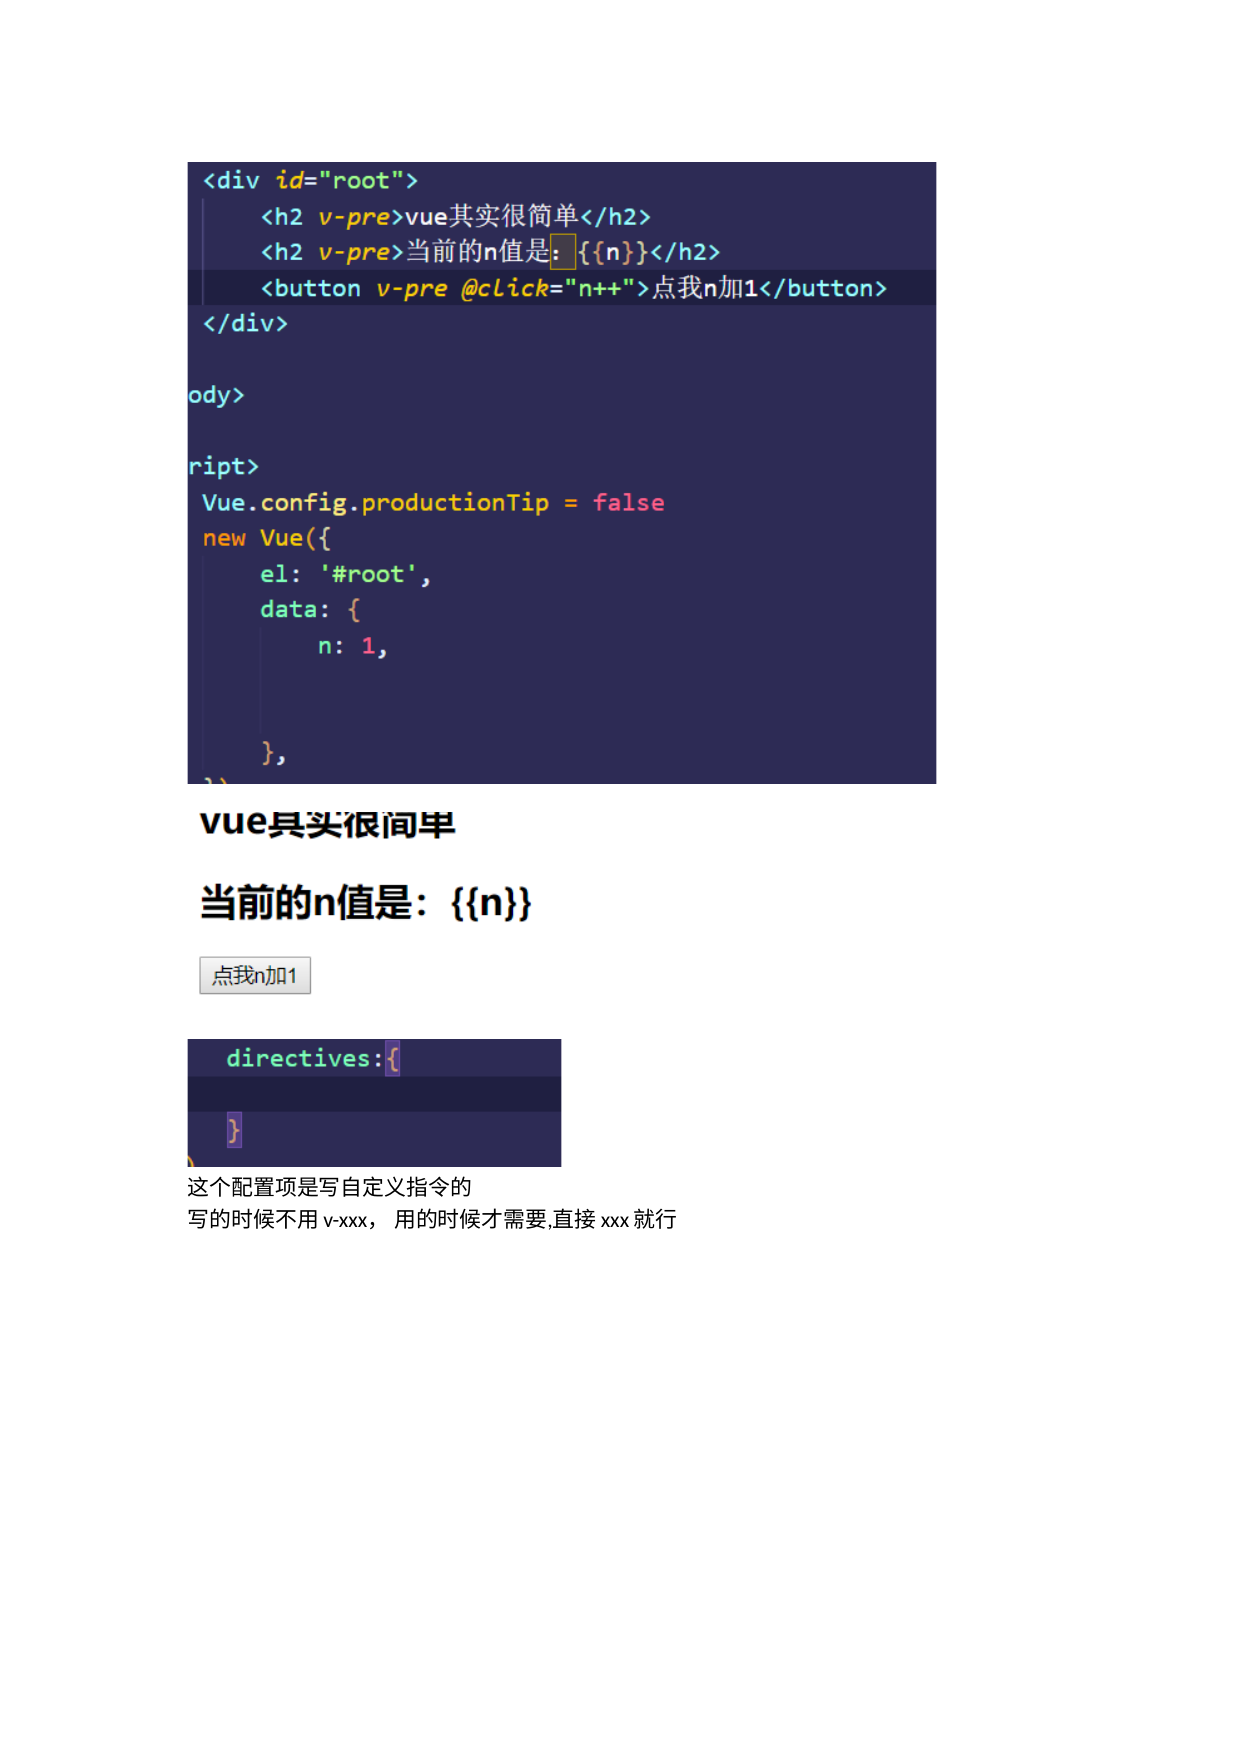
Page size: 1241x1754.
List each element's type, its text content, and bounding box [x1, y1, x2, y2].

text 写的时候不用v-xxx， 用的时候才需要,直接xxx就行 [187, 1202, 1053, 1234]
picture [187, 812, 580, 1022]
text 这个配置项是写自定义指令的 [187, 1169, 1053, 1202]
picture [187, 1039, 562, 1167]
picture [187, 162, 937, 784]
